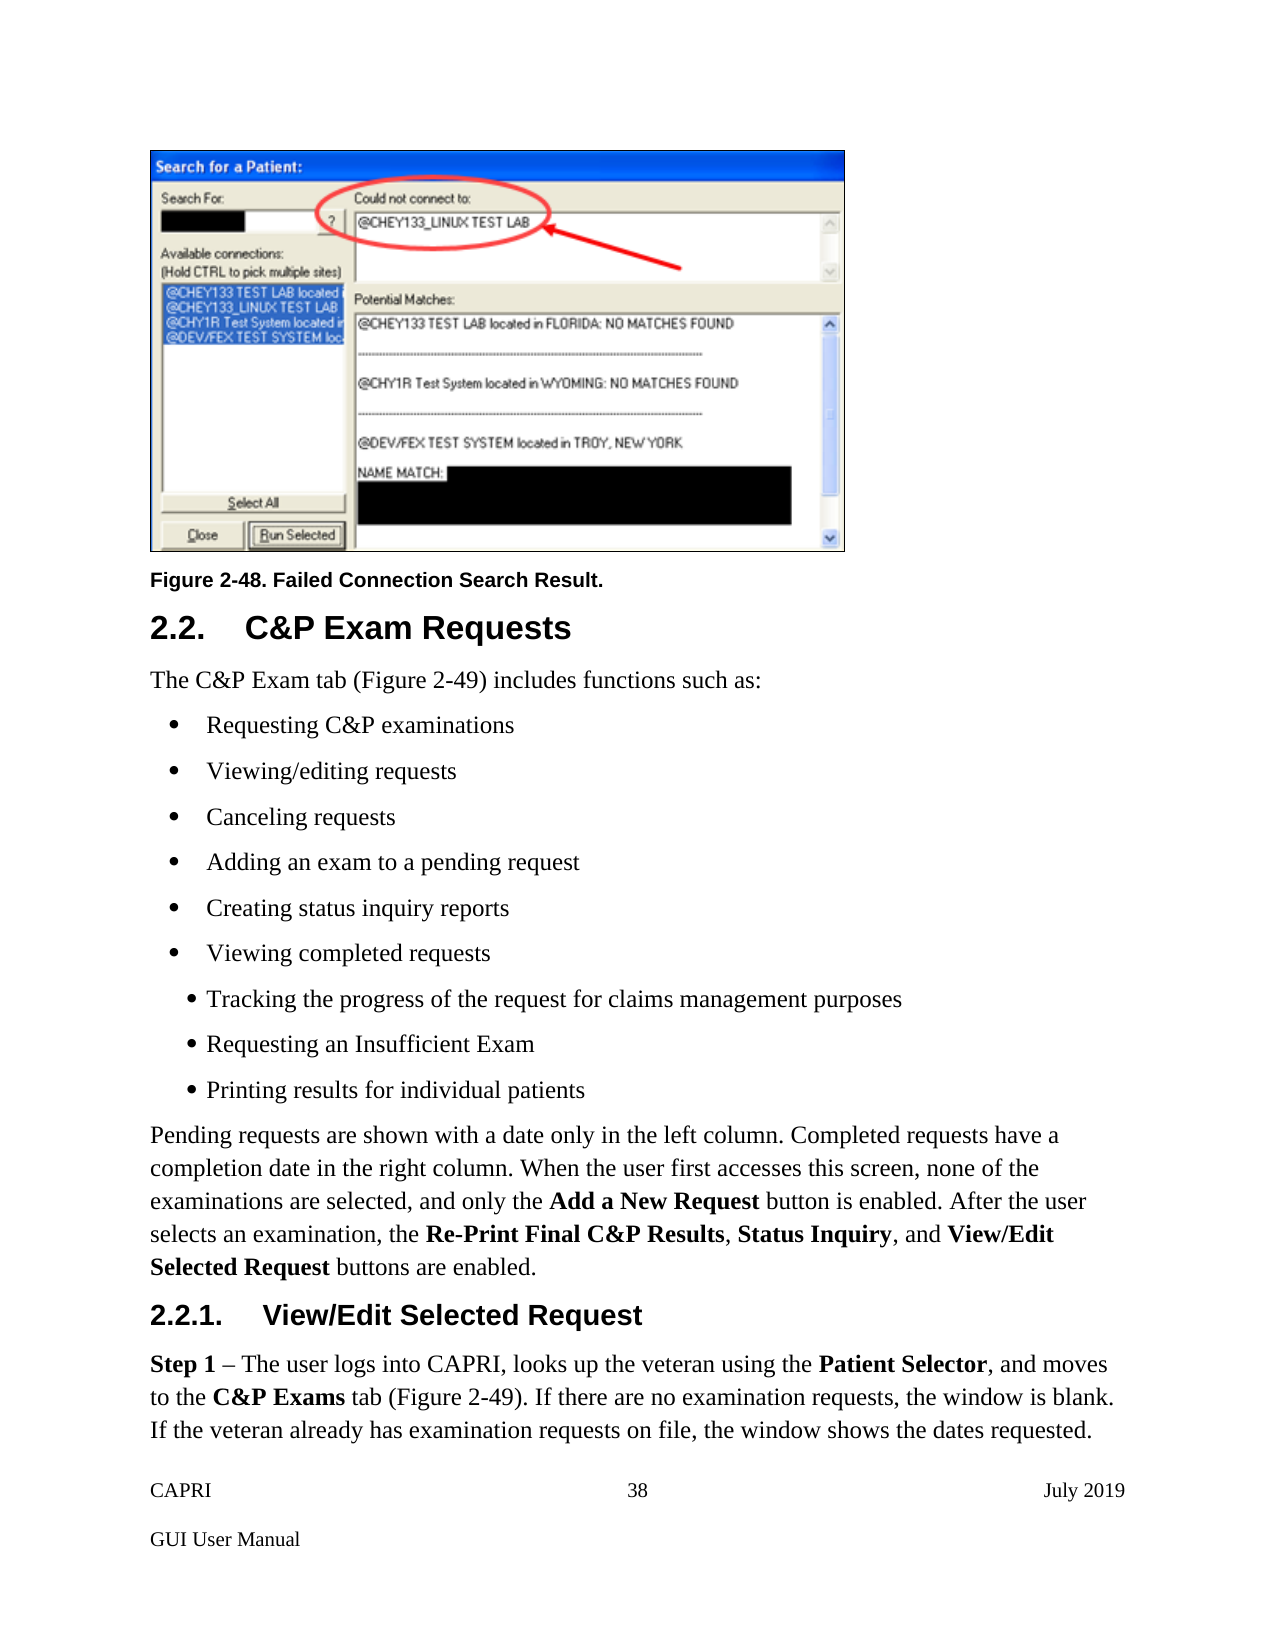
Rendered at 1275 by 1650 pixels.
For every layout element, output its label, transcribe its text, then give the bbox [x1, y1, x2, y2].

text Viewing completed requests [169, 938, 1125, 967]
subtitle C&P Exam Requests [150, 608, 1125, 647]
list Tracking the progress of the request for claims management purposes [187, 984, 1125, 1012]
list Printing results for individual patients [187, 1075, 1125, 1103]
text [150, 1349, 1125, 1444]
text Adding an exam to a pending request [169, 847, 1125, 876]
text Pending requests are shown with a date only in the left column. Completed requests have a completion date in the right column. When the user first accesses this screen, none of the examinations are selected, and only the Add a New Request button is enabled. After the user selects an examination, the Re-Print Final C&P Results, Status Inquiry, and View/Edit Selected Request buttons are enabled. [150, 1120, 1125, 1281]
list Requesting an Insufficient Exam [187, 1029, 1125, 1058]
subtitle View/Edit Selected Request [150, 1298, 1125, 1331]
text Viewing/editing requests [169, 756, 1125, 785]
picture [151, 151, 844, 551]
text Creating status inquiry reports [169, 893, 1125, 921]
text Canceling requests [169, 802, 1125, 830]
text Requesting C&P examinations [169, 711, 1125, 739]
